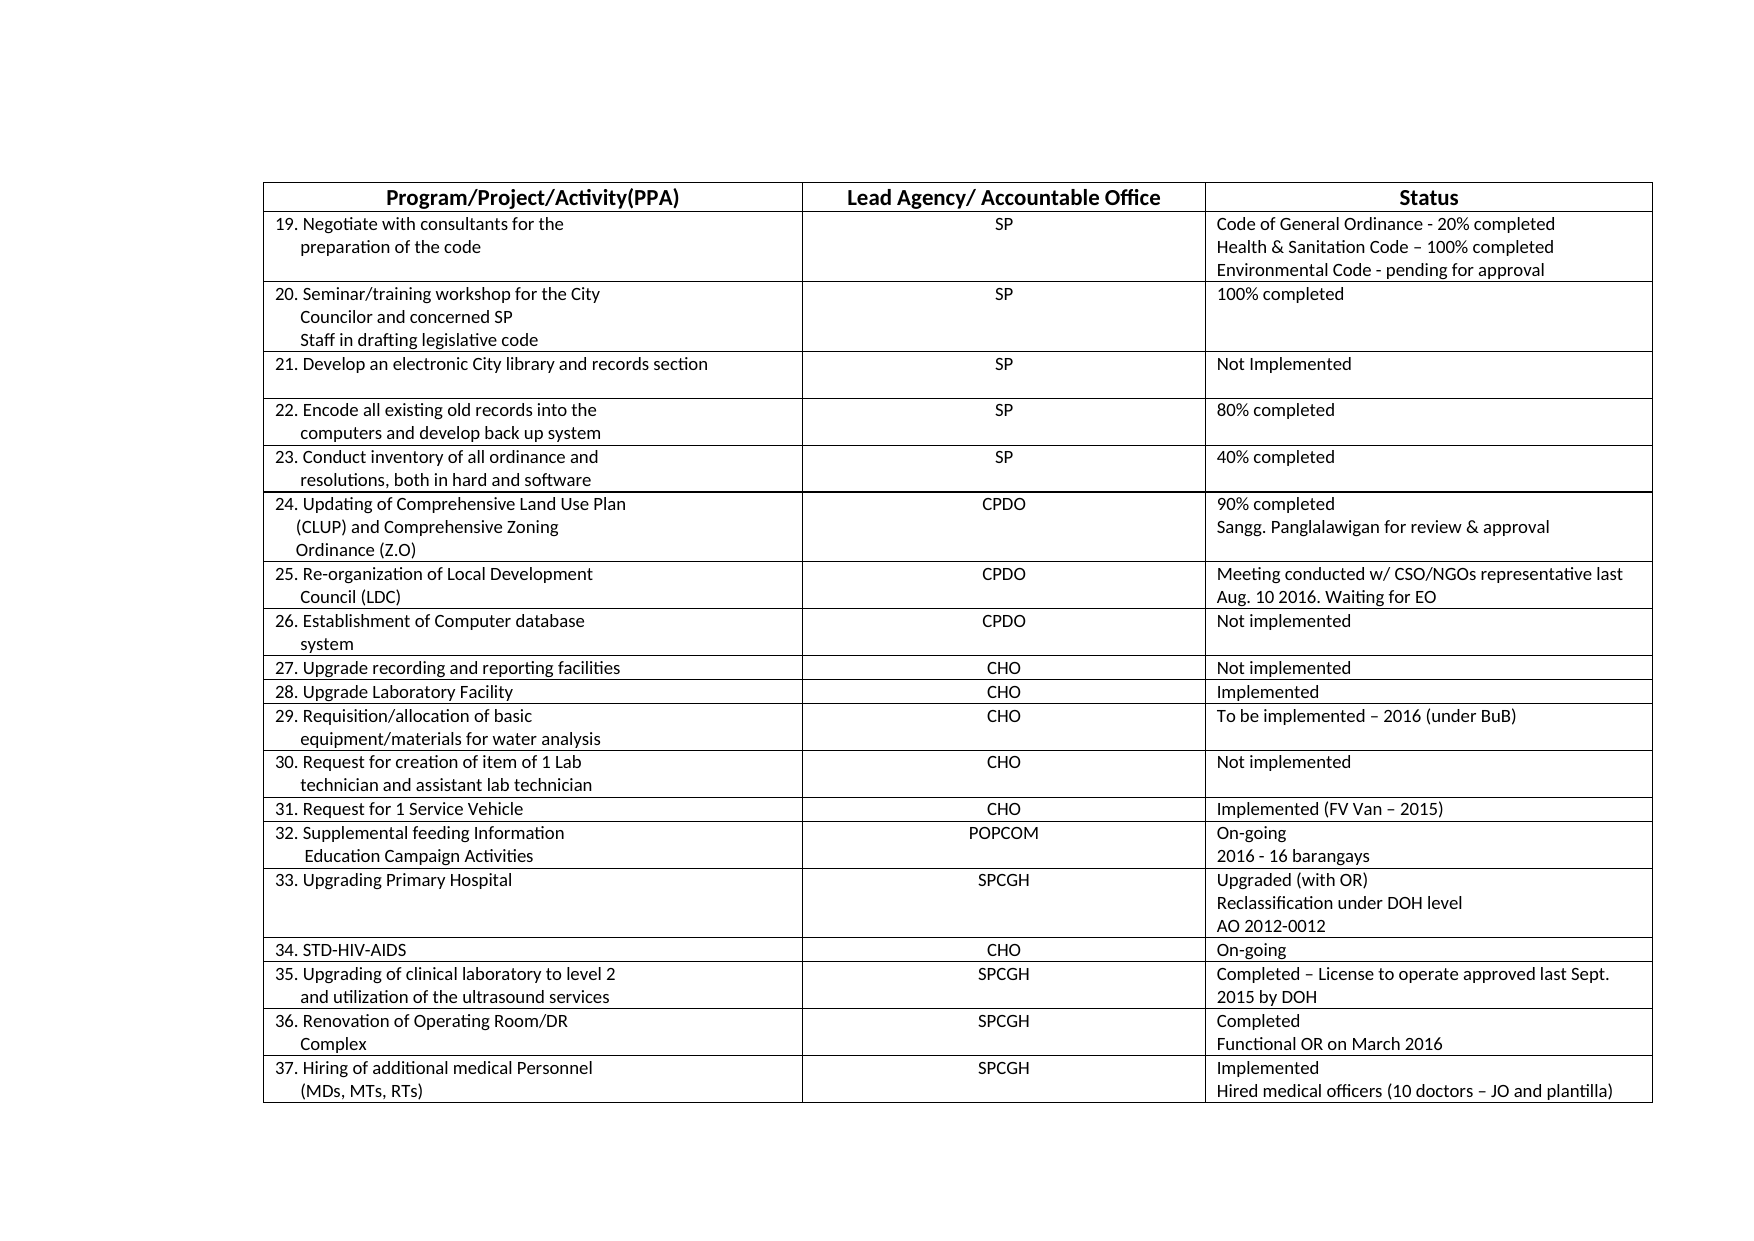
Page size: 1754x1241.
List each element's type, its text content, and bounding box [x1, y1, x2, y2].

table_cell 35. Upgrading of clinical laboratory to level 2 and utilization of the ultrasound services [264, 962, 802, 1008]
table_cell Implemented Hired medical officers (10 doctors – JO and plantilla) [1206, 1056, 1652, 1102]
table_cell 20. Seminar/training workshop for the City Councilor and concerned SP Staff in drafting legislative code [264, 282, 802, 351]
table_cell Not implemented [1206, 609, 1652, 655]
table_cell CHO [803, 656, 1205, 679]
table_cell 26. Establishment of Computer database system [264, 609, 802, 655]
table_cell 34. STD-HIV-AIDS [264, 938, 802, 961]
table_cell CHO [803, 798, 1205, 821]
table_cell CPDO [803, 609, 1205, 655]
table_cell Not implemented [1206, 751, 1652, 797]
table_cell CPDO [803, 493, 1205, 561]
table_cell SPCGH [803, 1056, 1205, 1102]
table_cell 21. Develop an electronic City library and records section [264, 352, 802, 398]
table_cell CHO [803, 704, 1205, 750]
table_cell 100% completed [1206, 282, 1652, 351]
table_cell CHO [803, 680, 1205, 703]
table_cell Not implemented [1206, 656, 1652, 679]
table_cell 32. Supplemental feeding Information Education Campaign Activities [264, 822, 802, 867]
table_cell 33. Upgrading Primary Hospital [264, 869, 802, 937]
table_cell Not Implemented [1206, 352, 1652, 398]
table_cell SP [803, 446, 1205, 491]
table_cell On-going [1206, 938, 1652, 961]
table_cell 36. Renovation of Operating Room/DR Complex [264, 1009, 802, 1055]
table_cell SPCGH [803, 869, 1205, 937]
table_cell SP [803, 212, 1205, 281]
table_cell 28. Upgrade Laboratory Facility [264, 680, 802, 703]
table_cell Code of General Ordinance - 20% completed Health & Sanitation Code – 100% completed Environmental Code - pending for approval [1206, 212, 1652, 281]
table_cell Completed Functional OR on March 2016 [1206, 1009, 1652, 1055]
table_cell 80% completed [1206, 399, 1652, 444]
table_cell SP [803, 352, 1205, 398]
table_cell 30. Request for creation of item of 1 Lab technician and assistant lab technician [264, 751, 802, 797]
table_header Lead Agency/ Accountable Office [803, 183, 1205, 211]
table_header Program/Project/Activity(PPA) [264, 183, 802, 211]
table_cell 31. Request for 1 Service Vehicle [264, 798, 802, 821]
table_header Status [1206, 183, 1652, 211]
table_cell CPDO [803, 562, 1205, 608]
table_cell Implemented [1206, 680, 1652, 703]
table_cell 23. Conduct inventory of all ordinance and resolutions, both in hard and software [264, 446, 802, 491]
table_cell CHO [803, 938, 1205, 961]
table_cell 37. Hiring of additional medical Personnel (MDs, MTs, RTs) [264, 1056, 802, 1102]
table_cell 25. Re-organization of Local Development Council (LDC) [264, 562, 802, 608]
table_cell SPCGH [803, 1009, 1205, 1055]
table_cell On-going 2016 - 16 barangays [1206, 822, 1652, 867]
table_cell 40% completed [1206, 446, 1652, 491]
table_cell Upgraded (with OR) Reclassification under DOH level AO 2012-0012 [1206, 869, 1652, 937]
table_cell Completed – License to operate approved last Sept. 2015 by DOH [1206, 962, 1652, 1008]
table_cell SP [803, 399, 1205, 444]
table_cell 90% completed Sangg. Panglalawigan for review & approval [1206, 493, 1652, 561]
table_cell 27. Upgrade recording and reporting facilities [264, 656, 802, 679]
table_cell 19. Negotiate with consultants for the preparation of the code [264, 212, 802, 281]
table_cell Meeting conducted w/ CSO/NGOs representative last Aug. 10 2016. Waiting for EO [1206, 562, 1652, 608]
table_cell 22. Encode all existing old records into the computers and develop back up system [264, 399, 802, 444]
table_cell To be implemented – 2016 (under BuB) [1206, 704, 1652, 750]
table_cell SP [803, 282, 1205, 351]
table_cell 24. Updating of Comprehensive Land Use Plan (CLUP) and Comprehensive Zoning Ordinance (Z.O) [264, 493, 802, 561]
table_cell Implemented (FV Van – 2015) [1206, 798, 1652, 821]
table_cell SPCGH [803, 962, 1205, 1008]
table_cell POPCOM [803, 822, 1205, 867]
table_cell 29. Requisition/allocation of basic equipment/materials for water analysis [264, 704, 802, 750]
table_cell CHO [803, 751, 1205, 797]
